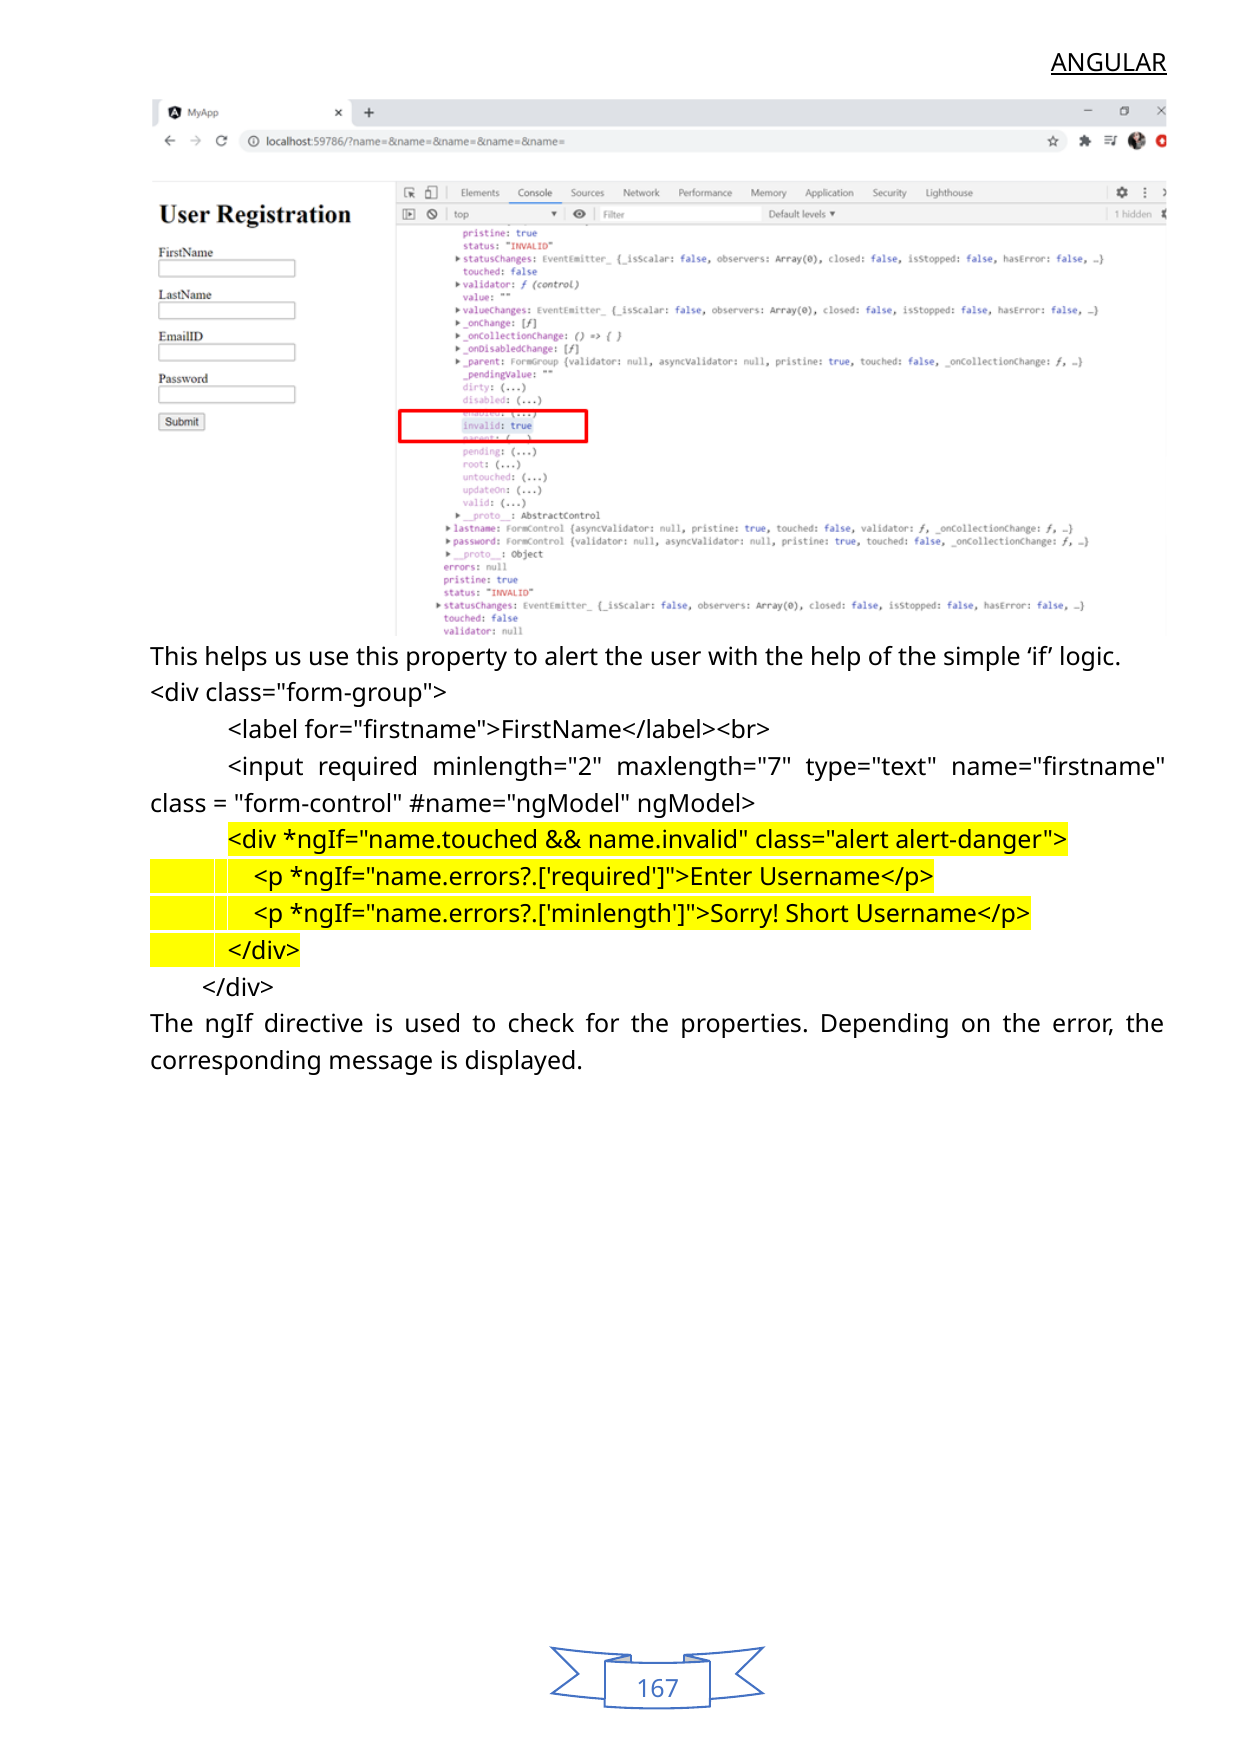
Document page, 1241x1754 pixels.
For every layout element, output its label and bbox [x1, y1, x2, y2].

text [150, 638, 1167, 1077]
picture [150, 97, 1167, 636]
